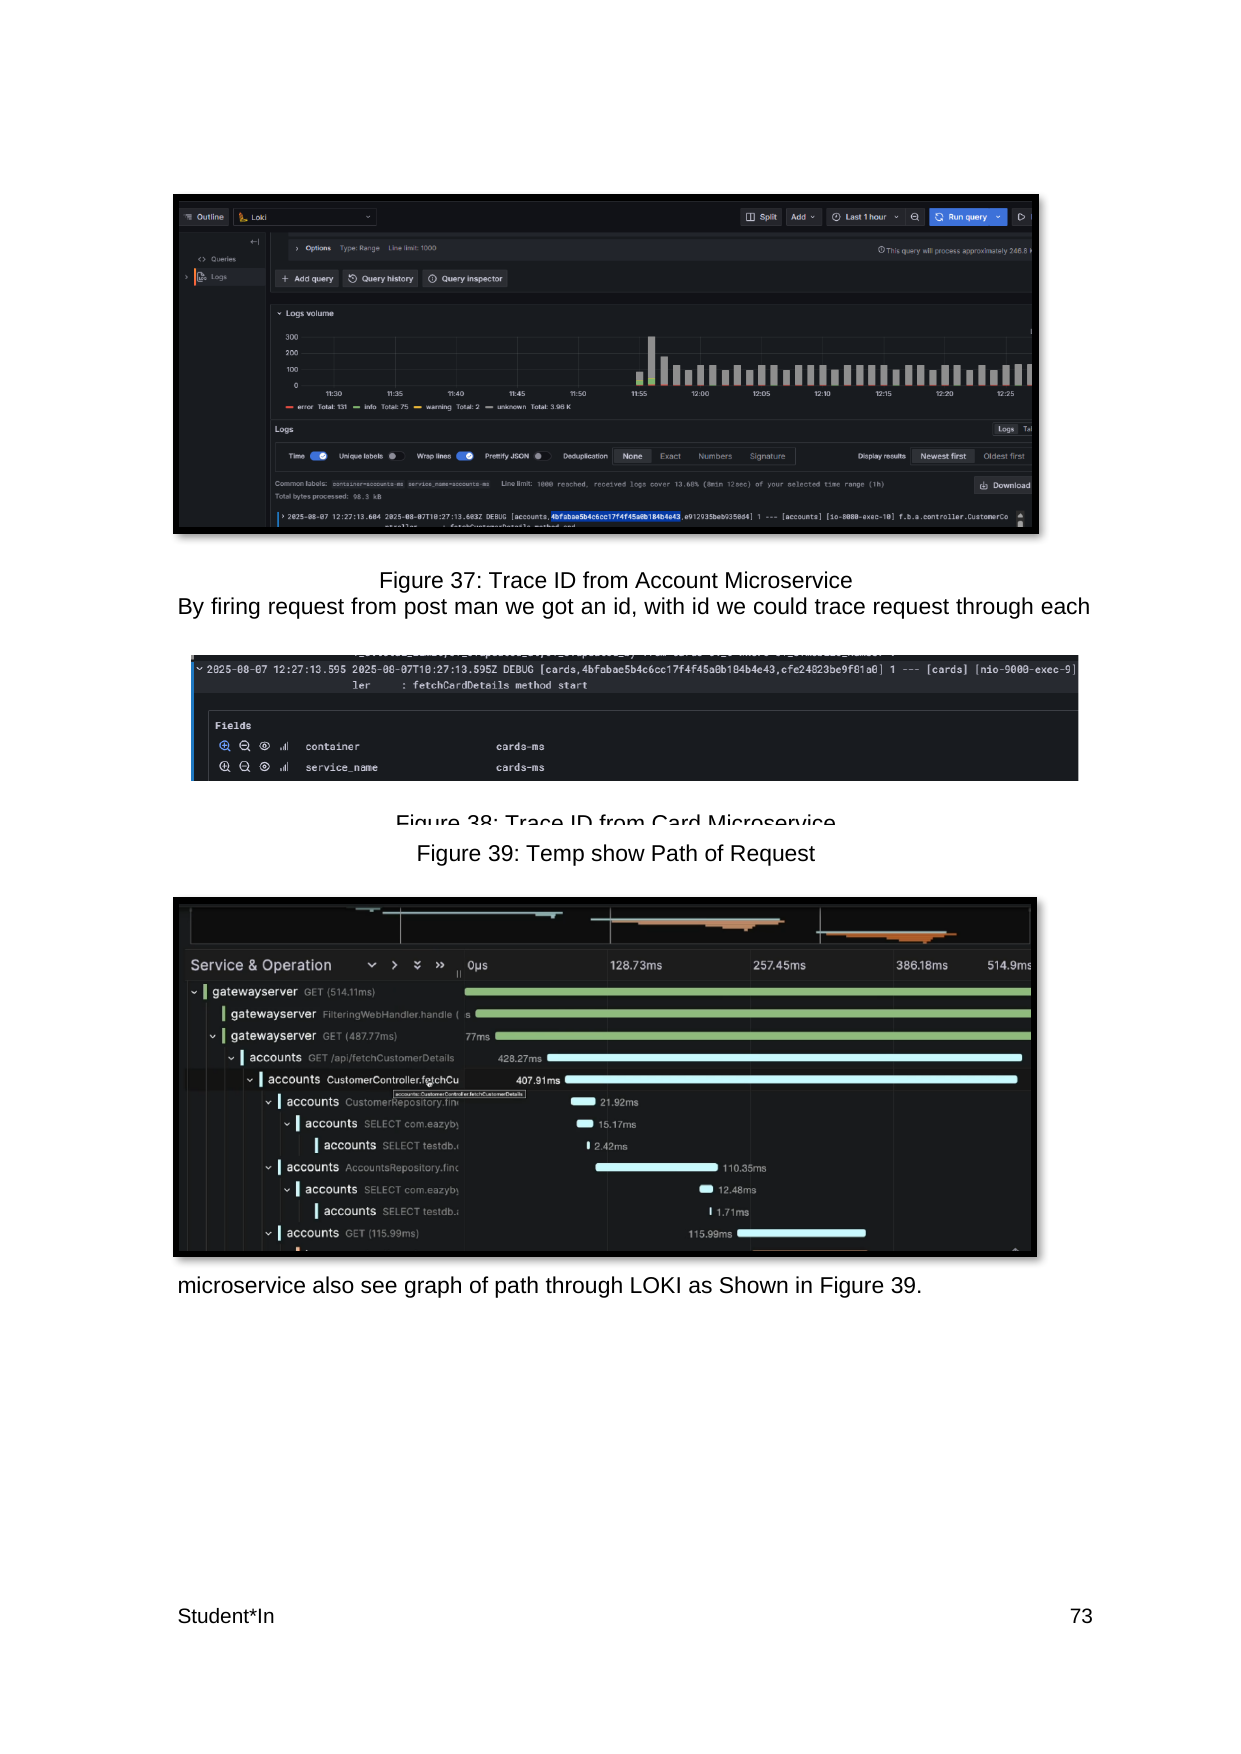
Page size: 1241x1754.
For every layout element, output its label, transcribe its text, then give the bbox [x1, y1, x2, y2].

picture [179, 201, 1032, 527]
picture [179, 904, 1031, 1251]
picture [191, 655, 1079, 781]
